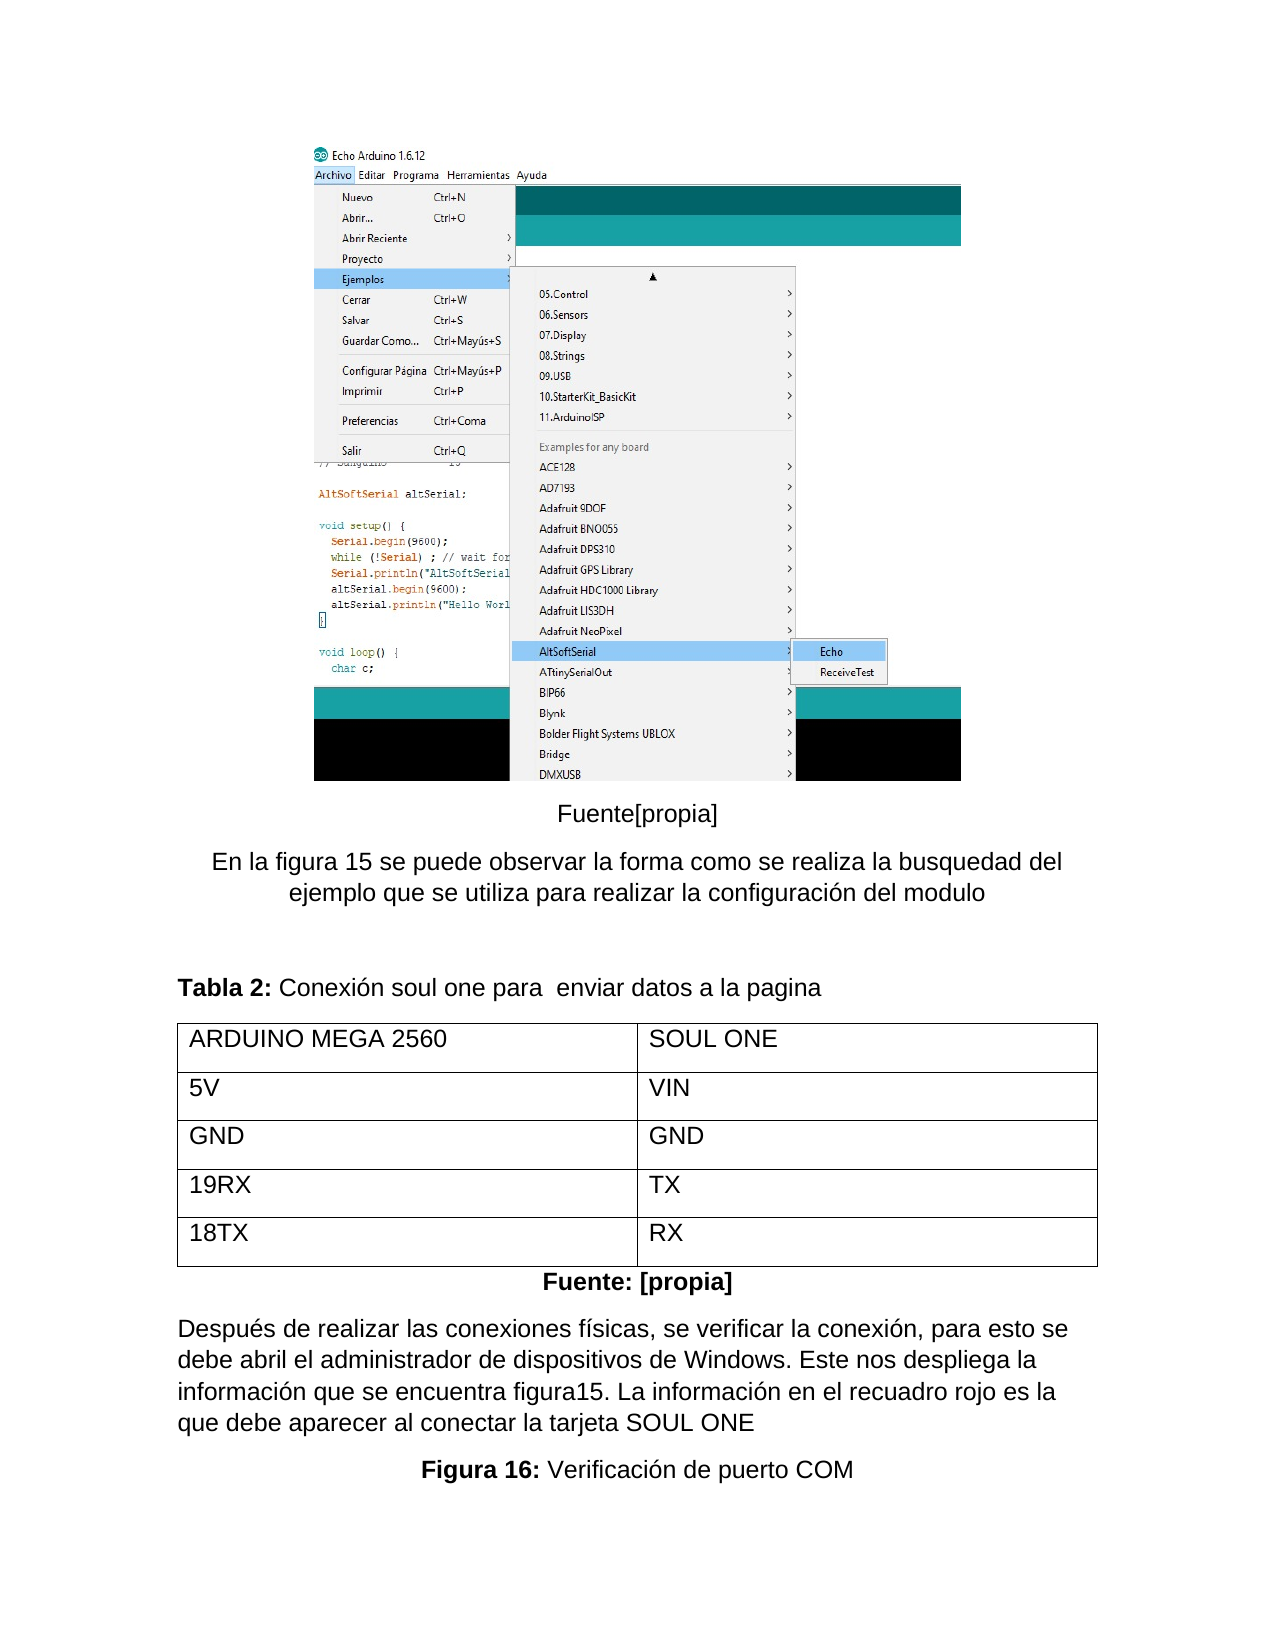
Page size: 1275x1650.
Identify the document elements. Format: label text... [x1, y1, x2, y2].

picture [314, 147, 961, 781]
table_cell GND [178, 1121, 637, 1169]
table_cell 19RX [178, 1170, 637, 1217]
text En la figura 15 se puede observar la forma como se realiza la busquedad del ejemplo que se utiliza para realizar la configuración del modulo [177, 847, 1098, 907]
table_header ARDUINO MEGA 2560 [178, 1024, 637, 1072]
text Fuente[propia] [177, 799, 1098, 828]
table_cell RX [638, 1218, 1097, 1266]
table_cell 18TX [178, 1218, 637, 1266]
text Figura 16: Verificación de puerto COM [177, 1455, 1098, 1484]
table_cell TX [638, 1170, 1097, 1217]
table_cell 5V [178, 1073, 637, 1120]
text Fuente: [propia] [177, 1267, 1098, 1296]
table_cell GND [638, 1121, 1097, 1169]
table_header SOUL ONE [638, 1024, 1097, 1072]
text Después de realizar las conexiones físicas, se verificar la conexión, para esto se debe abril el administrador de dispositivos de Windows. Este nos despliega la información que se encuentra figura15. La información en el recuadro rojo es la que debe aparecer al conectar la tarjeta SOUL ONE [177, 1314, 1098, 1436]
text Tabla 2: Conexión soul one para enviar datos a la pagina [177, 973, 1098, 1002]
table_cell VIN [638, 1073, 1097, 1120]
